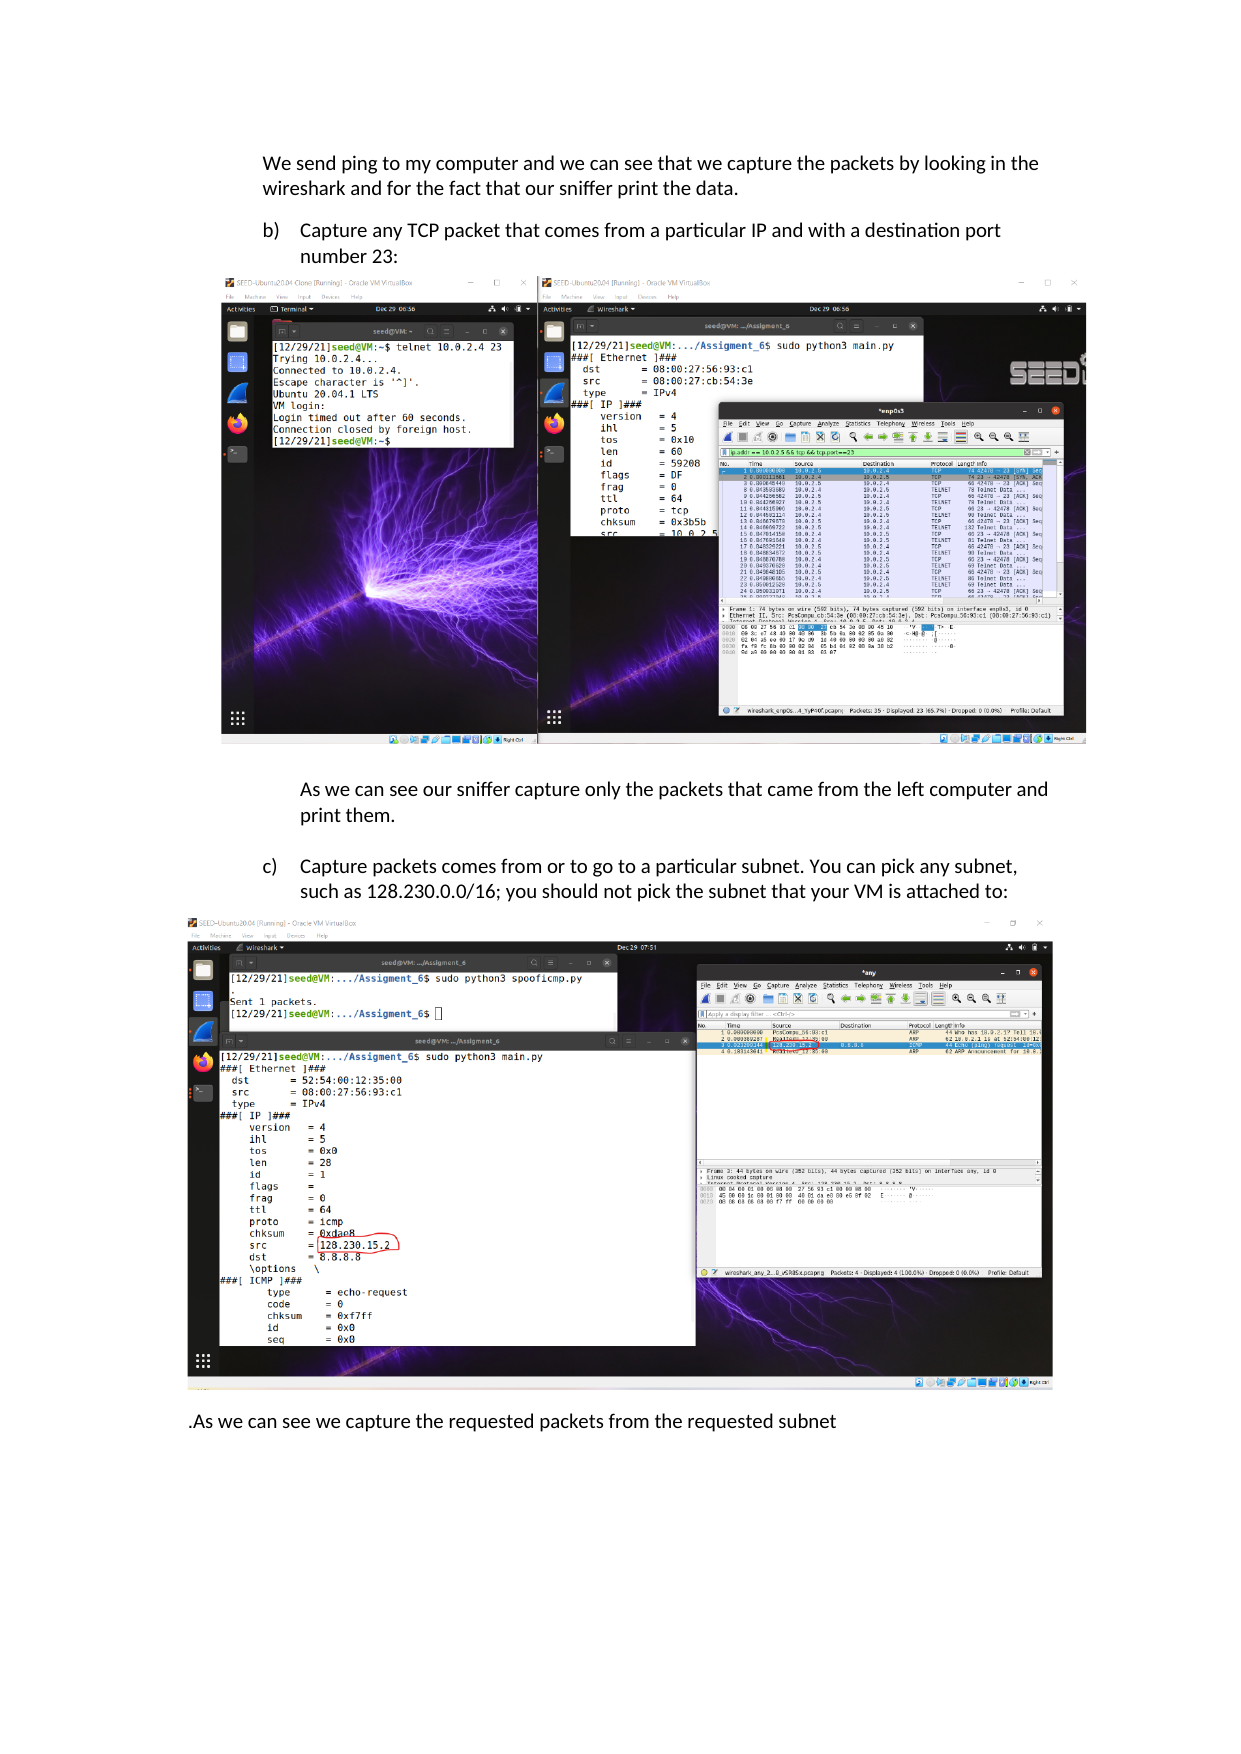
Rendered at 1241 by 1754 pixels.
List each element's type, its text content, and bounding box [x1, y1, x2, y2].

list As we can see our sniffer capture only the packets that came from the left computer and print them. [300, 777, 1053, 827]
list Capture any TCP packet that comes from a particular IP and with a destination port number 23: [262, 217, 1053, 268]
picture [187, 918, 1053, 1390]
text As we can see we capture the requested packets from the requested subnet. [187, 1409, 1053, 1434]
text We send ping to my computer and we can see that we capture the packets by looking in the wireshark and for the fact that our sniffer print the data. [262, 150, 1053, 201]
picture [221, 276, 1087, 744]
list Capture packets comes from or to go to a particular subnet. You can pick any subnet, such as 128.230.0.0/16; you should not pick the subnet that your VM is attached to: [262, 853, 1053, 904]
